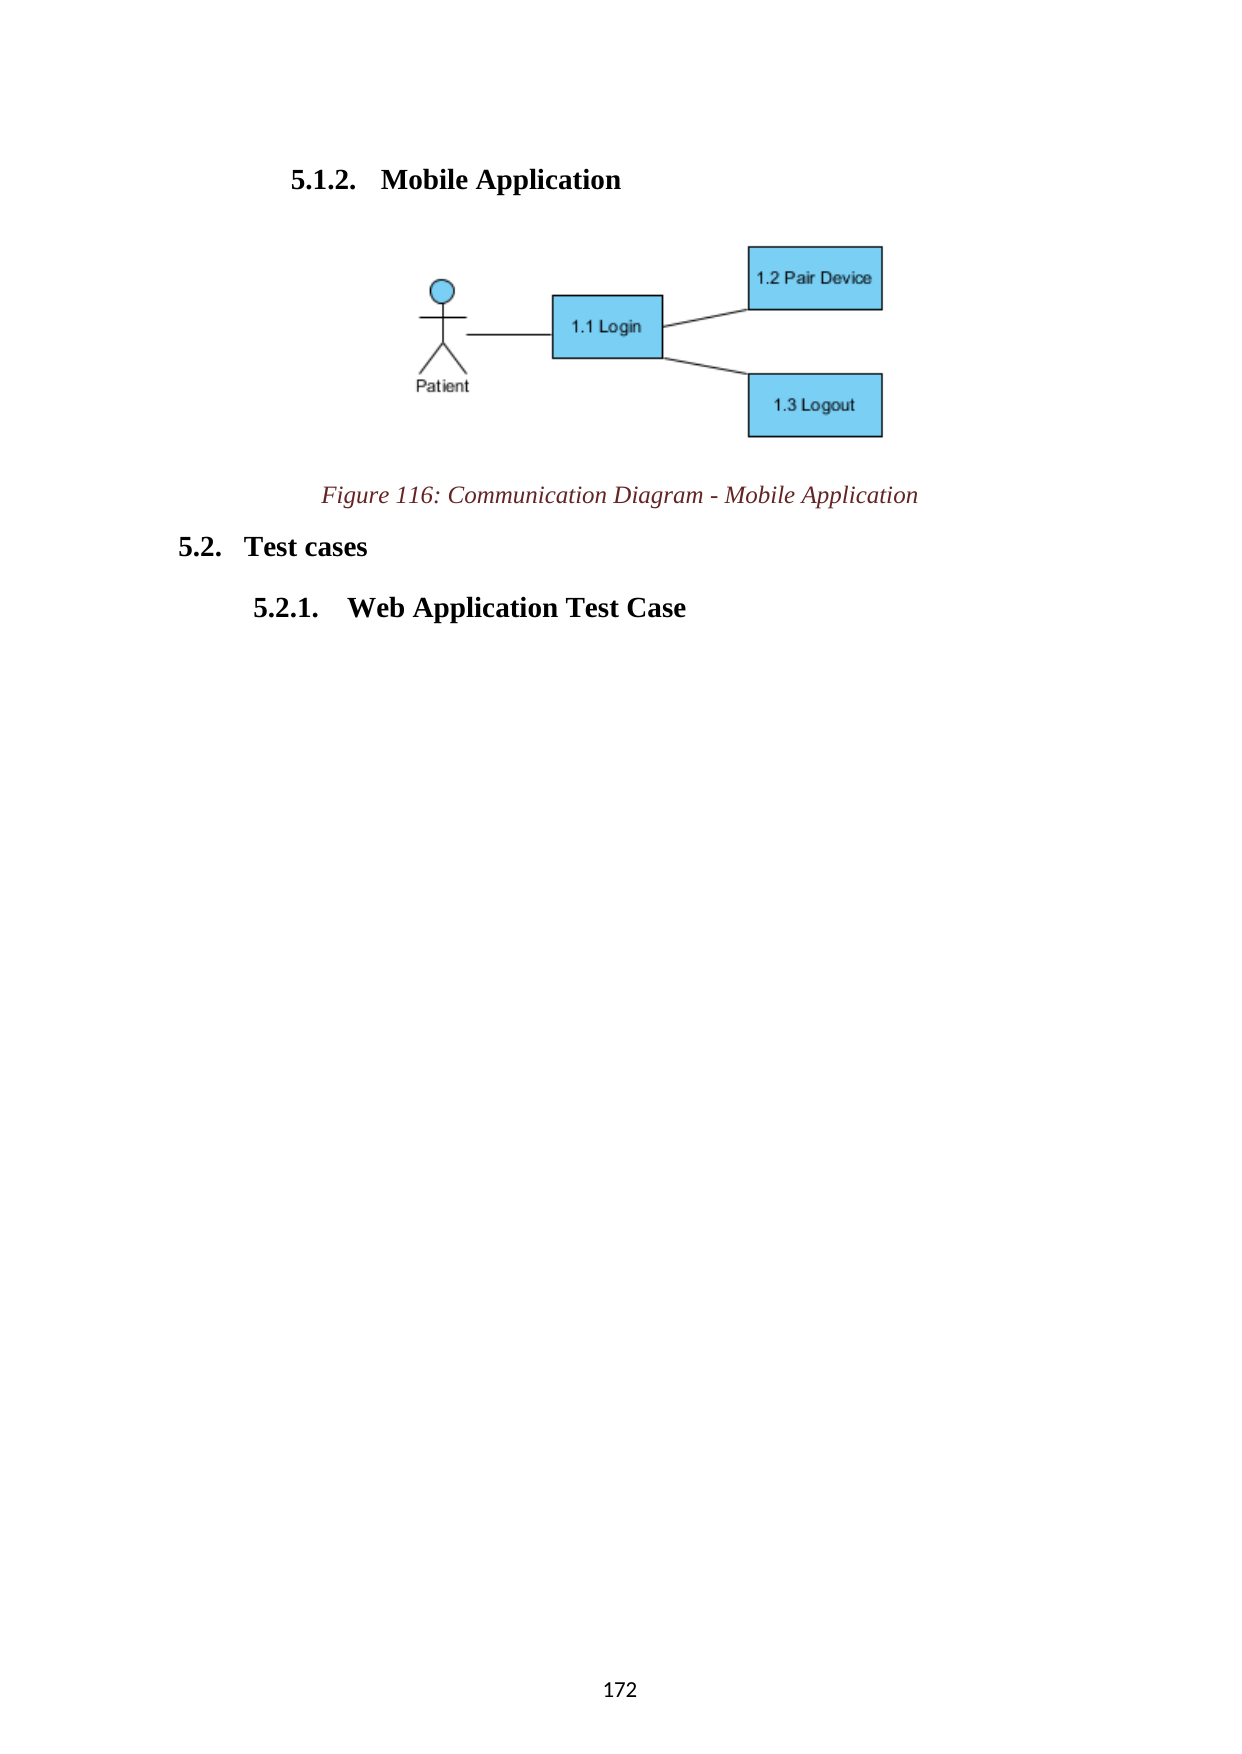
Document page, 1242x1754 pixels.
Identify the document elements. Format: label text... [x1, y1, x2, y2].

subtitle Mobile Application [291, 162, 1146, 196]
subtitle Web Application Test Case [253, 591, 1146, 624]
text Figure 116: Communication Diagram - Mobile Application [94, 480, 1146, 509]
subtitle Test cases [169, 529, 1146, 563]
picture [361, 201, 915, 480]
